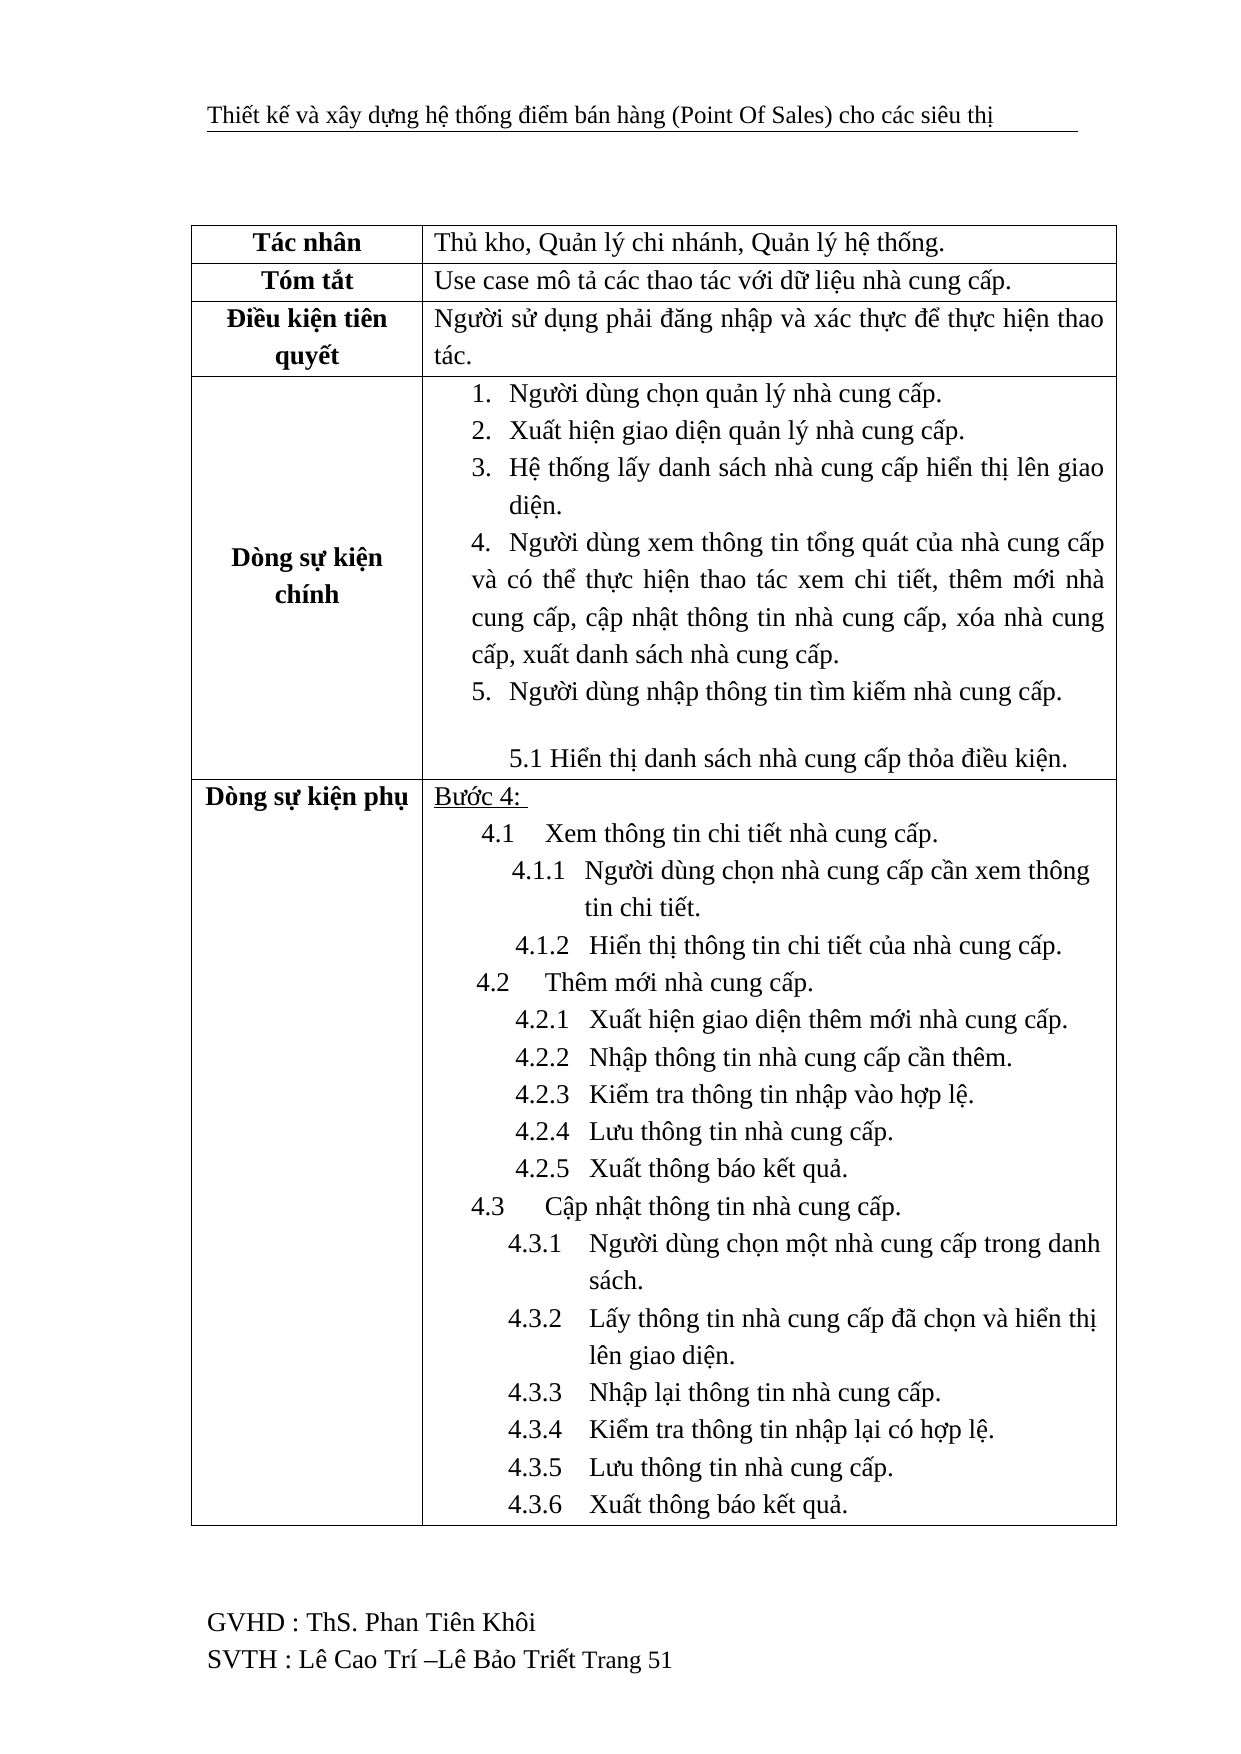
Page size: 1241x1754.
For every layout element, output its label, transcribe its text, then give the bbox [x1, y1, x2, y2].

table_cell Dòng sự kiện chính [192, 377, 422, 778]
table_cell Dòng sự kiện phụ [192, 780, 422, 1525]
table_cell Use case mô tả các thao tác với dữ liệu nhà cung cấp. [423, 264, 1116, 301]
table_cell Người dùng chọn quản lý nhà cung cấp. Xuất hiện giao diện quản lý nhà cung cấp. Hệ thống lấy danh sách nhà cung cấp hiển thị lên giao diện. Người dùng xem thông tin tổng quát của nhà cung cấp và có thể thực hiện thao tác xem chi tiết, thêm mới nhà cung cấp, cập nhật thông tin nhà cung cấp, xóa nhà cung cấp, xuất danh sách nhà cung cấp. Người dùng nhập thông tin tìm kiếm nhà cung cấp. 5.1 Hiển thị danh sách nhà cung cấp thỏa điều kiện. [423, 377, 1116, 778]
table_cell Điều kiện tiên quyết [192, 302, 422, 376]
table_header Tác nhân [192, 226, 422, 263]
table_cell Tóm tắt [192, 264, 422, 301]
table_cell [423, 780, 1116, 1525]
table_header Thủ kho, Quản lý chi nhánh, Quản lý hệ thống. [423, 226, 1116, 263]
table_cell Người sử dụng phải đăng nhập và xác thực để thực hiện thao tác. [423, 302, 1116, 376]
